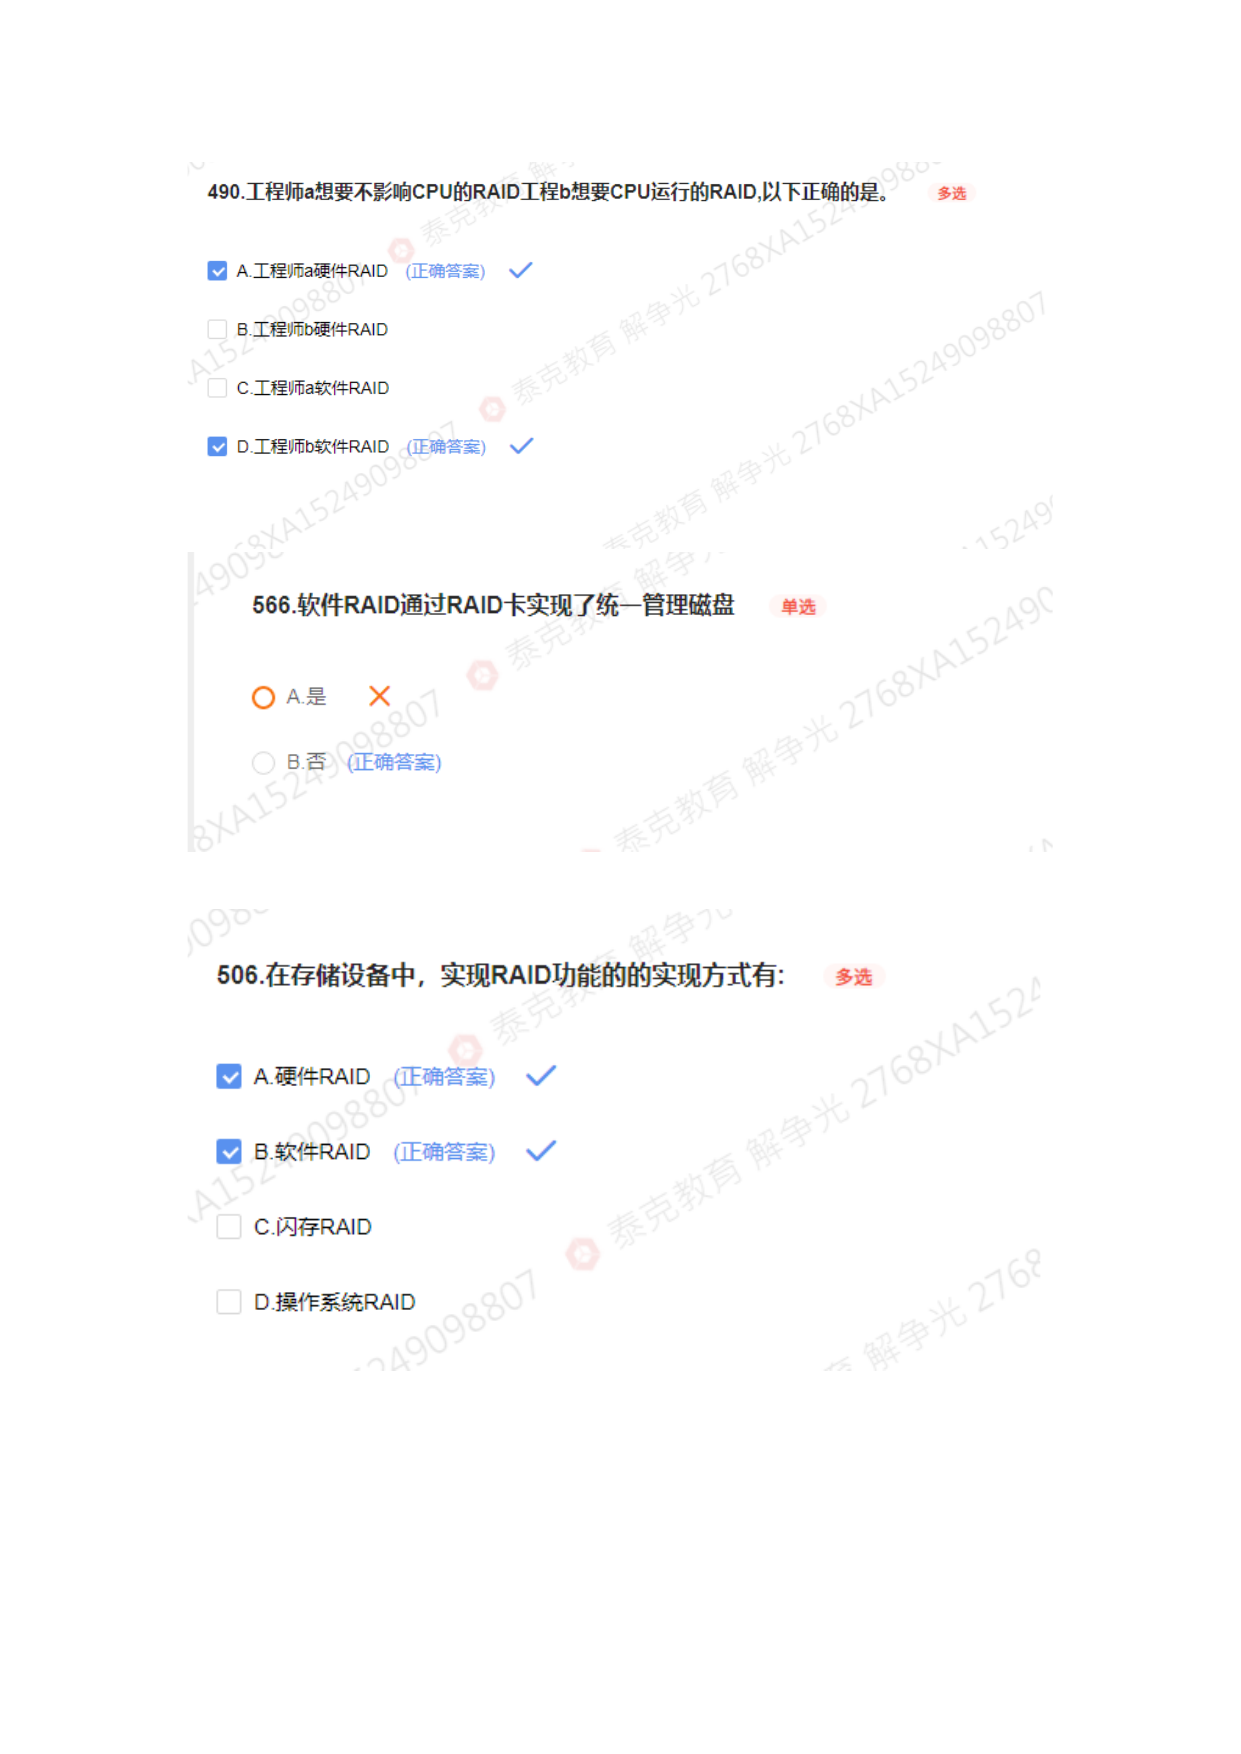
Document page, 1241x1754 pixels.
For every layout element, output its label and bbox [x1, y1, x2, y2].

picture [187, 909, 1041, 1371]
picture [187, 552, 1053, 852]
picture [187, 162, 1053, 549]
